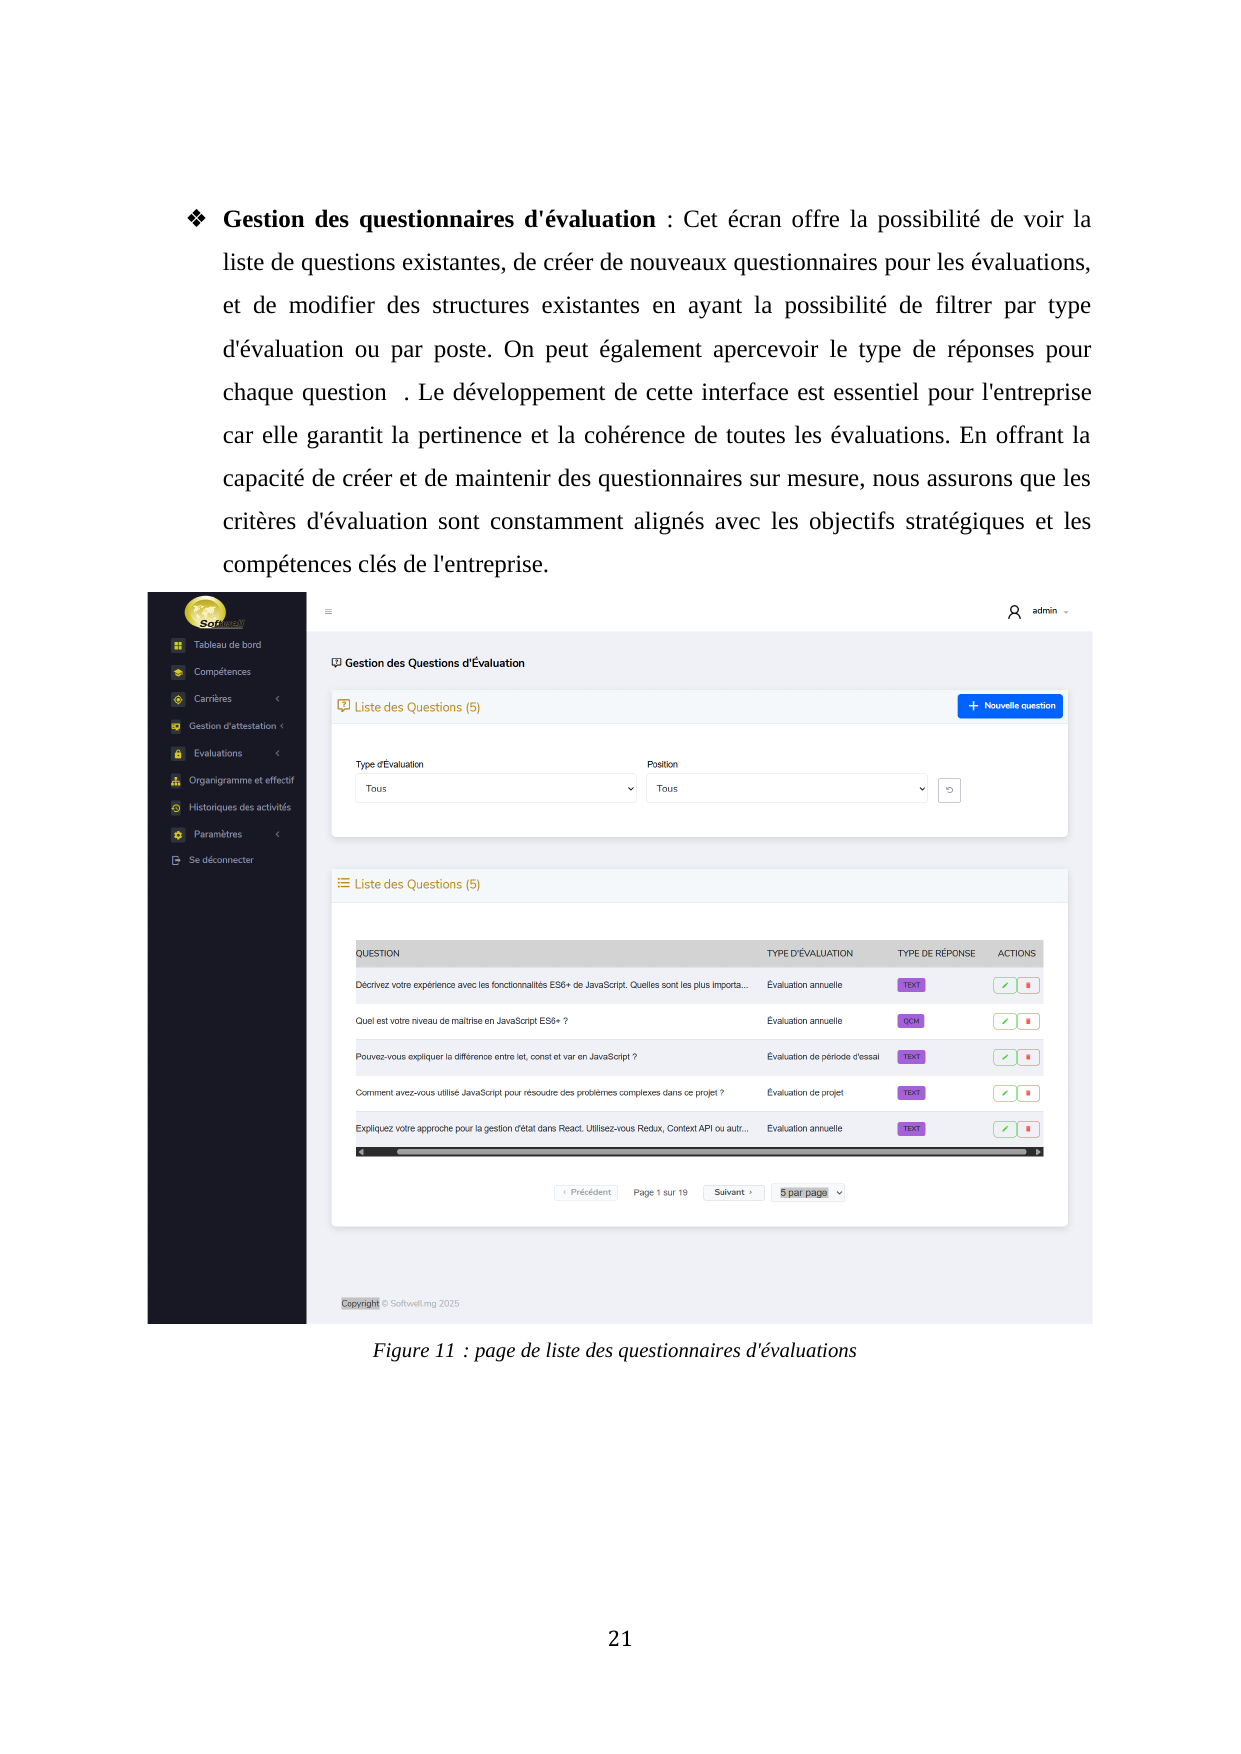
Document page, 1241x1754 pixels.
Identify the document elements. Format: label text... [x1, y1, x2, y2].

list Gestion des questionnaires d'évaluation : Cet écran offre la possibilité de voir la liste de questions existantes, de créer de nouveaux questionnaires pour les évaluations, et de modifier des structures existantes en ayant la possibilité de filtrer par type d'évaluation ou par poste. On peut également apercevoir le type de réponses pour chaque question . Le développement de cette interface est essentiel pour l'entreprise car elle garantit la pertinence et la cohérence de toutes les évaluations. En offrant la capacité de créer et de maintenir des questionnaires sur mesure, nous assurons que les critères d'évaluation sont constamment alignés avec les objectifs stratégiques et les compétences clés de l'entreprise. [185, 204, 1092, 578]
text Figure 11 : page de liste des questionnaires d'évaluations [298, 1338, 1092, 1362]
picture [147, 592, 1093, 1324]
